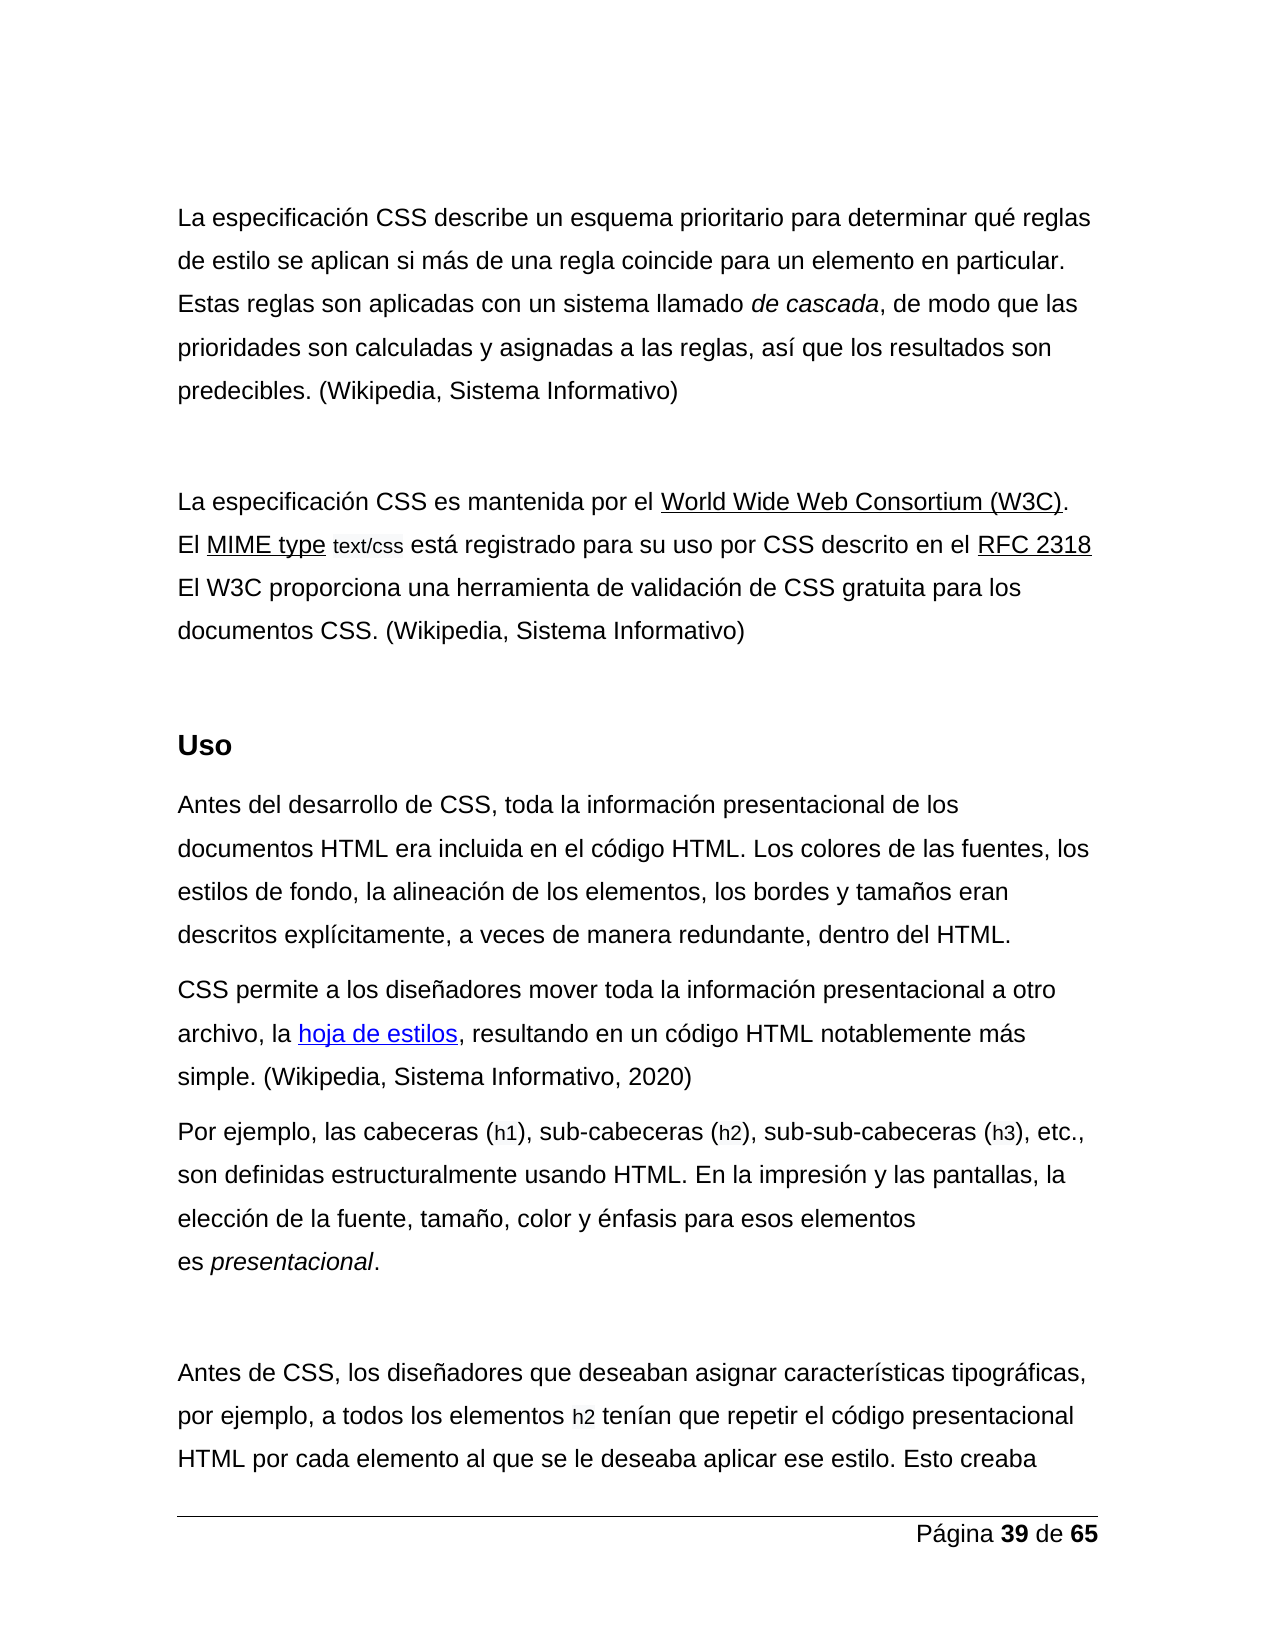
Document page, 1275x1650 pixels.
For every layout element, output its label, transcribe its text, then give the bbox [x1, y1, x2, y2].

text Antes del desarrollo de CSS, toda la información presentacional de los documentos HTML era incluida en el código HTML. Los colores de las fuentes, los estilos de fondo, la alineación de los elementos, los bordes y tamaños eran descritos explícitamente, a veces de manera redundante, dentro del HTML. [177, 790, 1098, 948]
text La especificación CSS es mantenida por el World Wide Web Consortium (W3C). El MIME type text/css está registrado para su uso por CSS descrito en el RFC 2318​El W3C proporciona una herramienta de validación de CSS gratuita para los documentos CSS. (Wikipedia, Sistema Informativo) [177, 487, 1098, 645]
text Uso [177, 728, 1098, 761]
text Por ejemplo, las cabeceras (h1), sub-cabeceras (h2), sub-sub-cabeceras (h3), etc., son definidas estructuralmente usando HTML. En la impresión y las pantallas, la elección de la fuente, tamaño, color y énfasis para esos elementos es presentacional. [177, 1117, 1098, 1275]
text La especificación CSS describe un esquema prioritario para determinar qué reglas de estilo se aplican si más de una regla coincide para un elemento en particular. Estas reglas son aplicadas con un sistema llamado de cascada, de modo que las prioridades son calculadas y asignadas a las reglas, así que los resultados son predecibles. (Wikipedia, Sistema Informativo) [177, 203, 1098, 404]
text CSS permite a los diseñadores mover toda la información presentacional a otro archivo, la hoja de estilos, resultando en un código HTML notablemente más simple. (Wikipedia, Sistema Informativo, 2020) [177, 975, 1098, 1090]
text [177, 1358, 1098, 1473]
